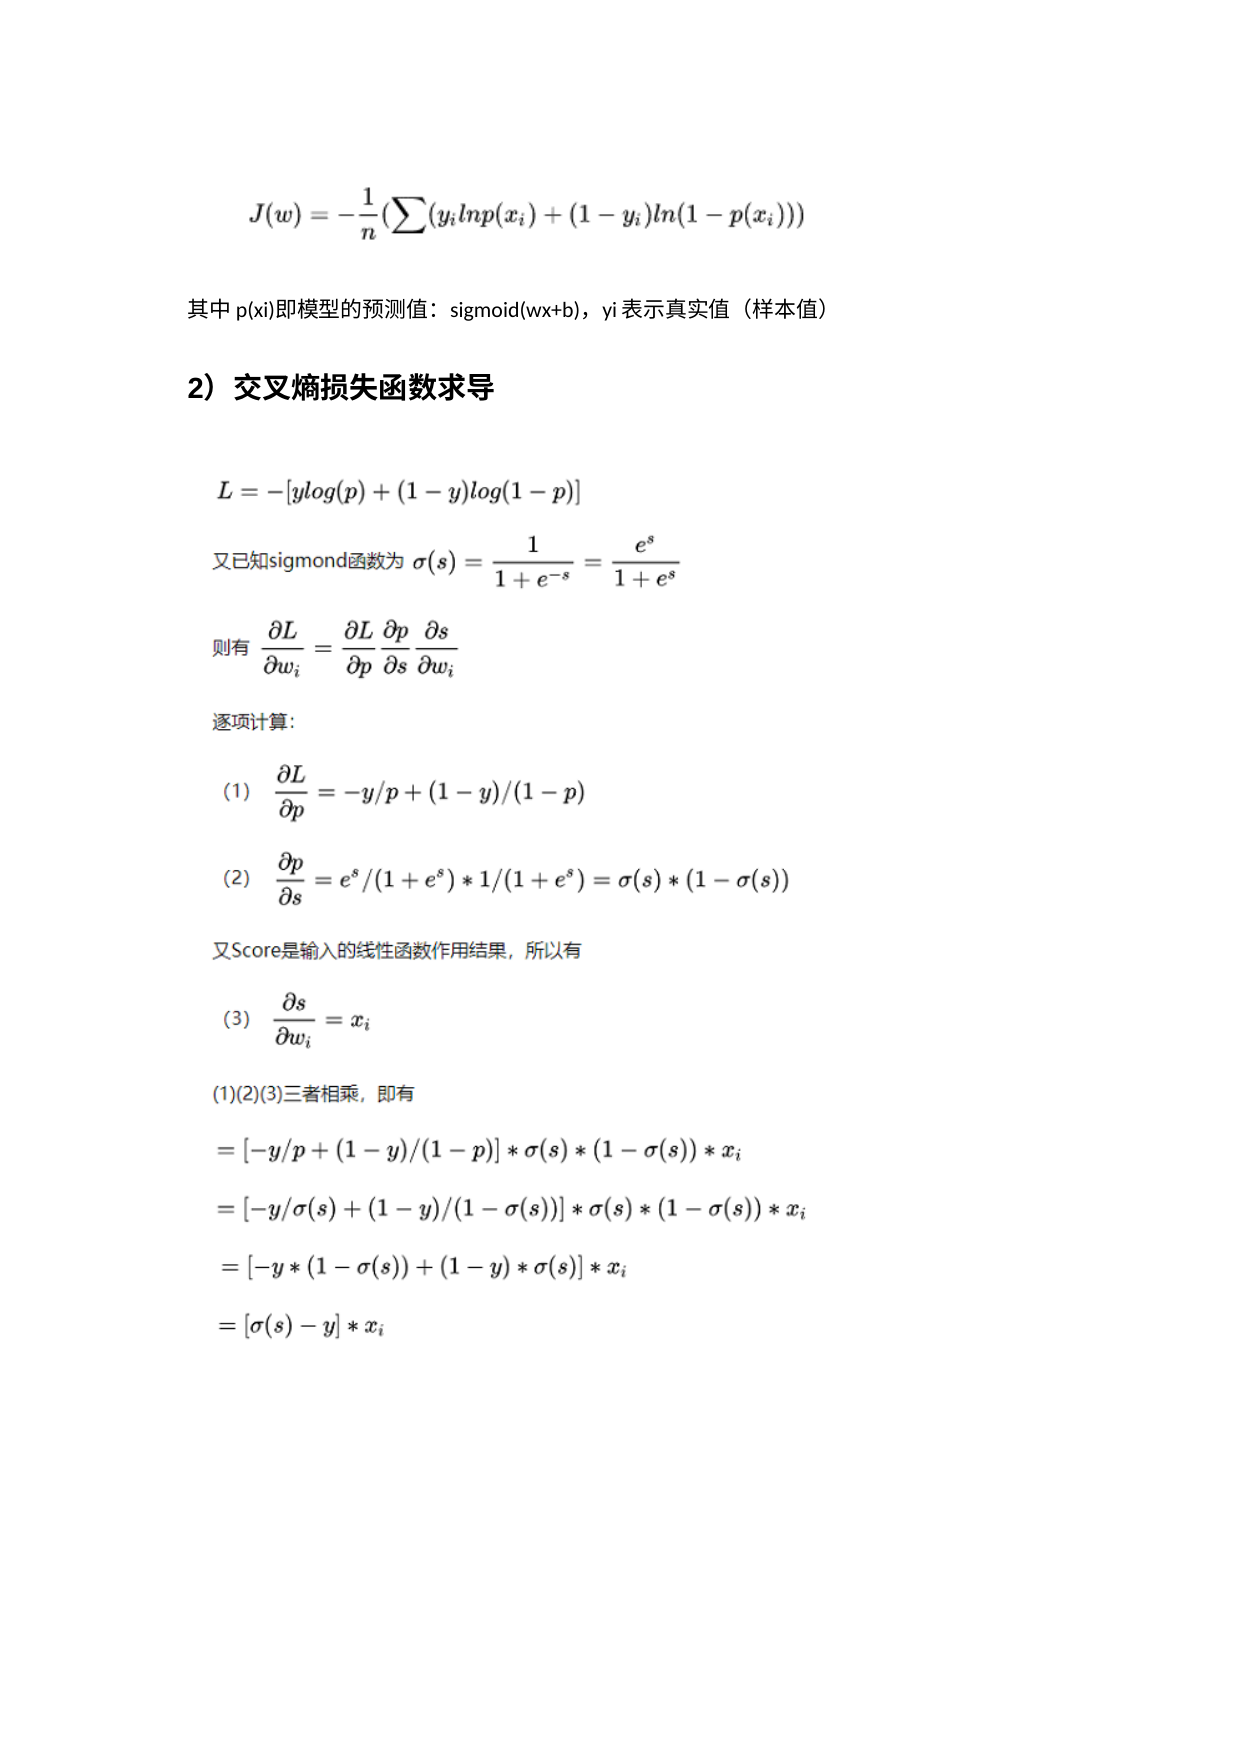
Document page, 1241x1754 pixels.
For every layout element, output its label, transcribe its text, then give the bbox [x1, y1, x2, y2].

subtitle 2）交叉熵损失函数求导 [187, 354, 1053, 419]
picture [187, 472, 1052, 1358]
list 其中p(xi)即模型的预测值：sigmoid(wx+b)，yi表示真实值（样本值） [187, 292, 1053, 324]
picture [187, 162, 938, 284]
